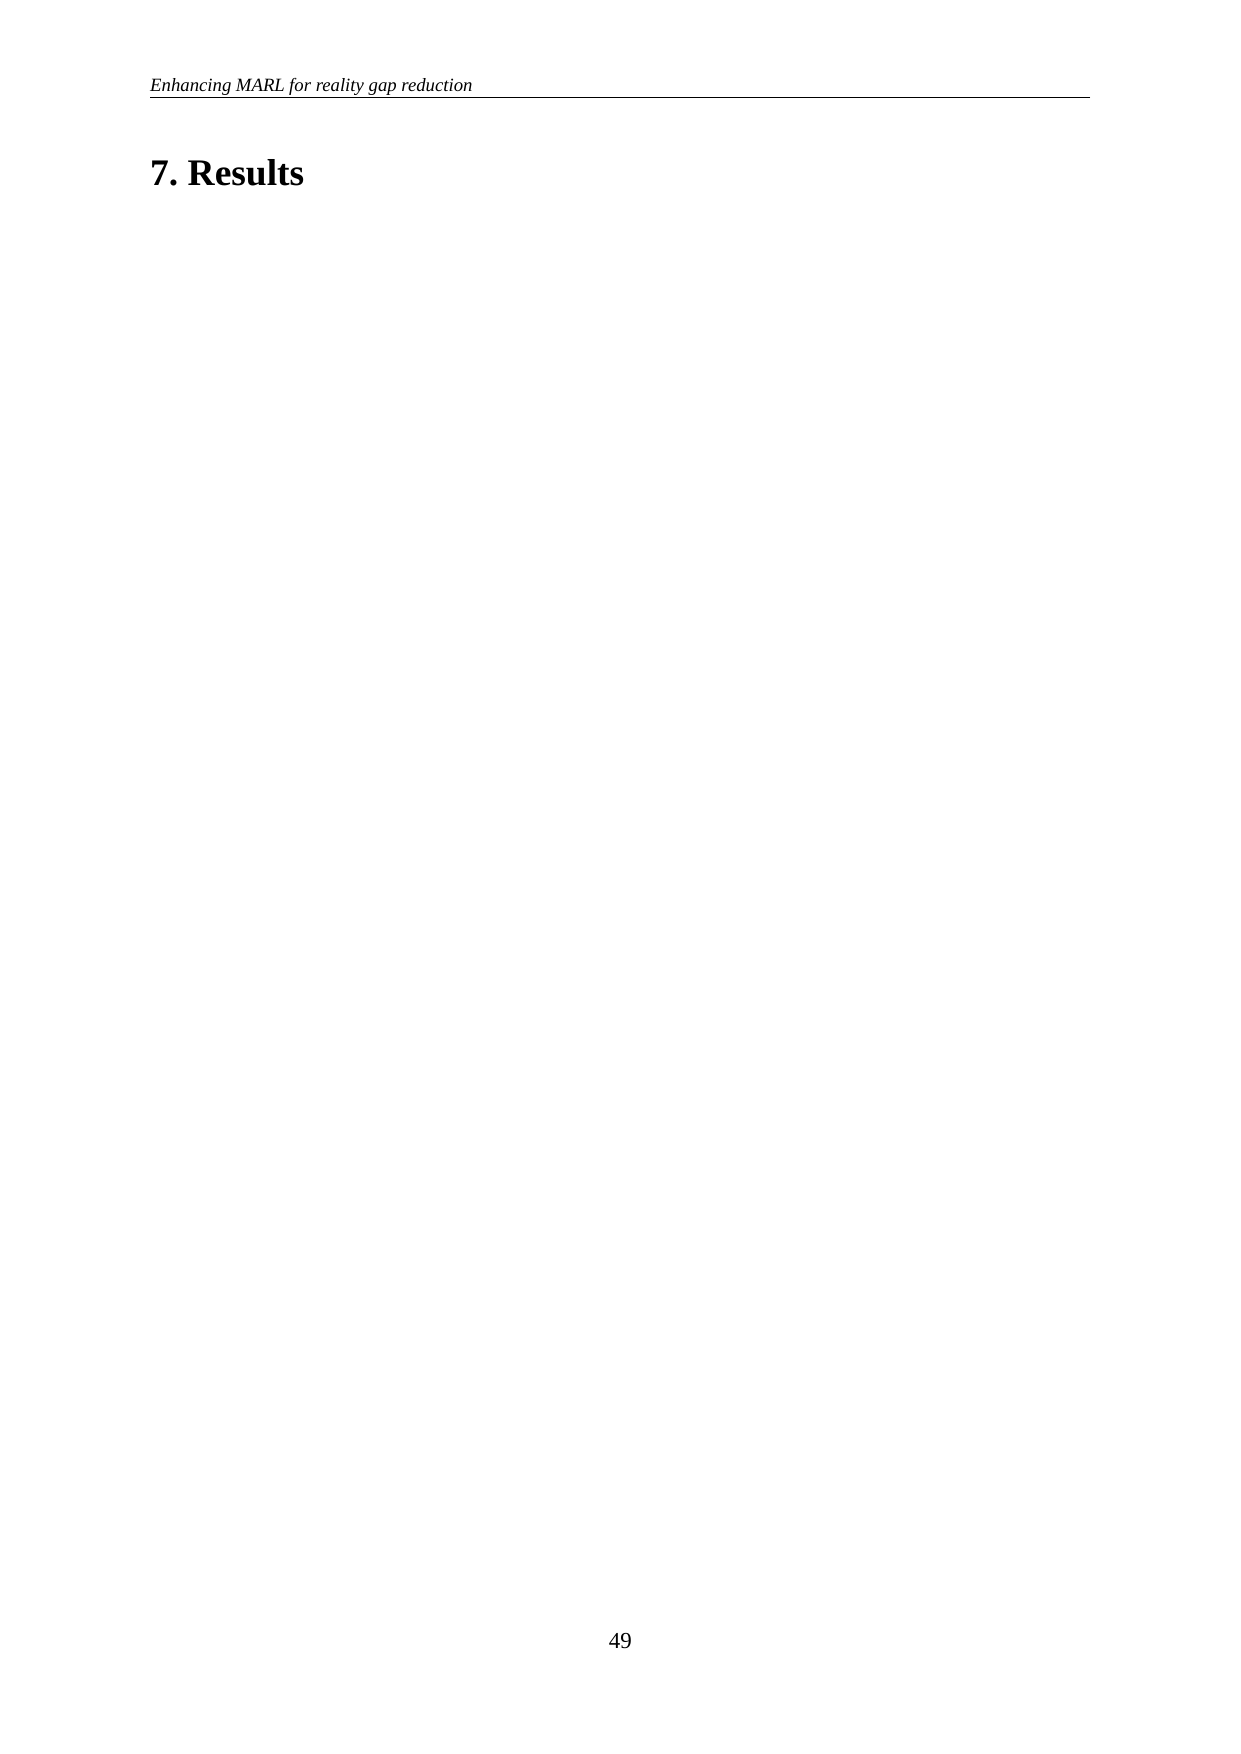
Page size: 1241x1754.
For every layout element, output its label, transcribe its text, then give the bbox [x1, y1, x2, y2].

subtitle Results [150, 150, 1090, 193]
